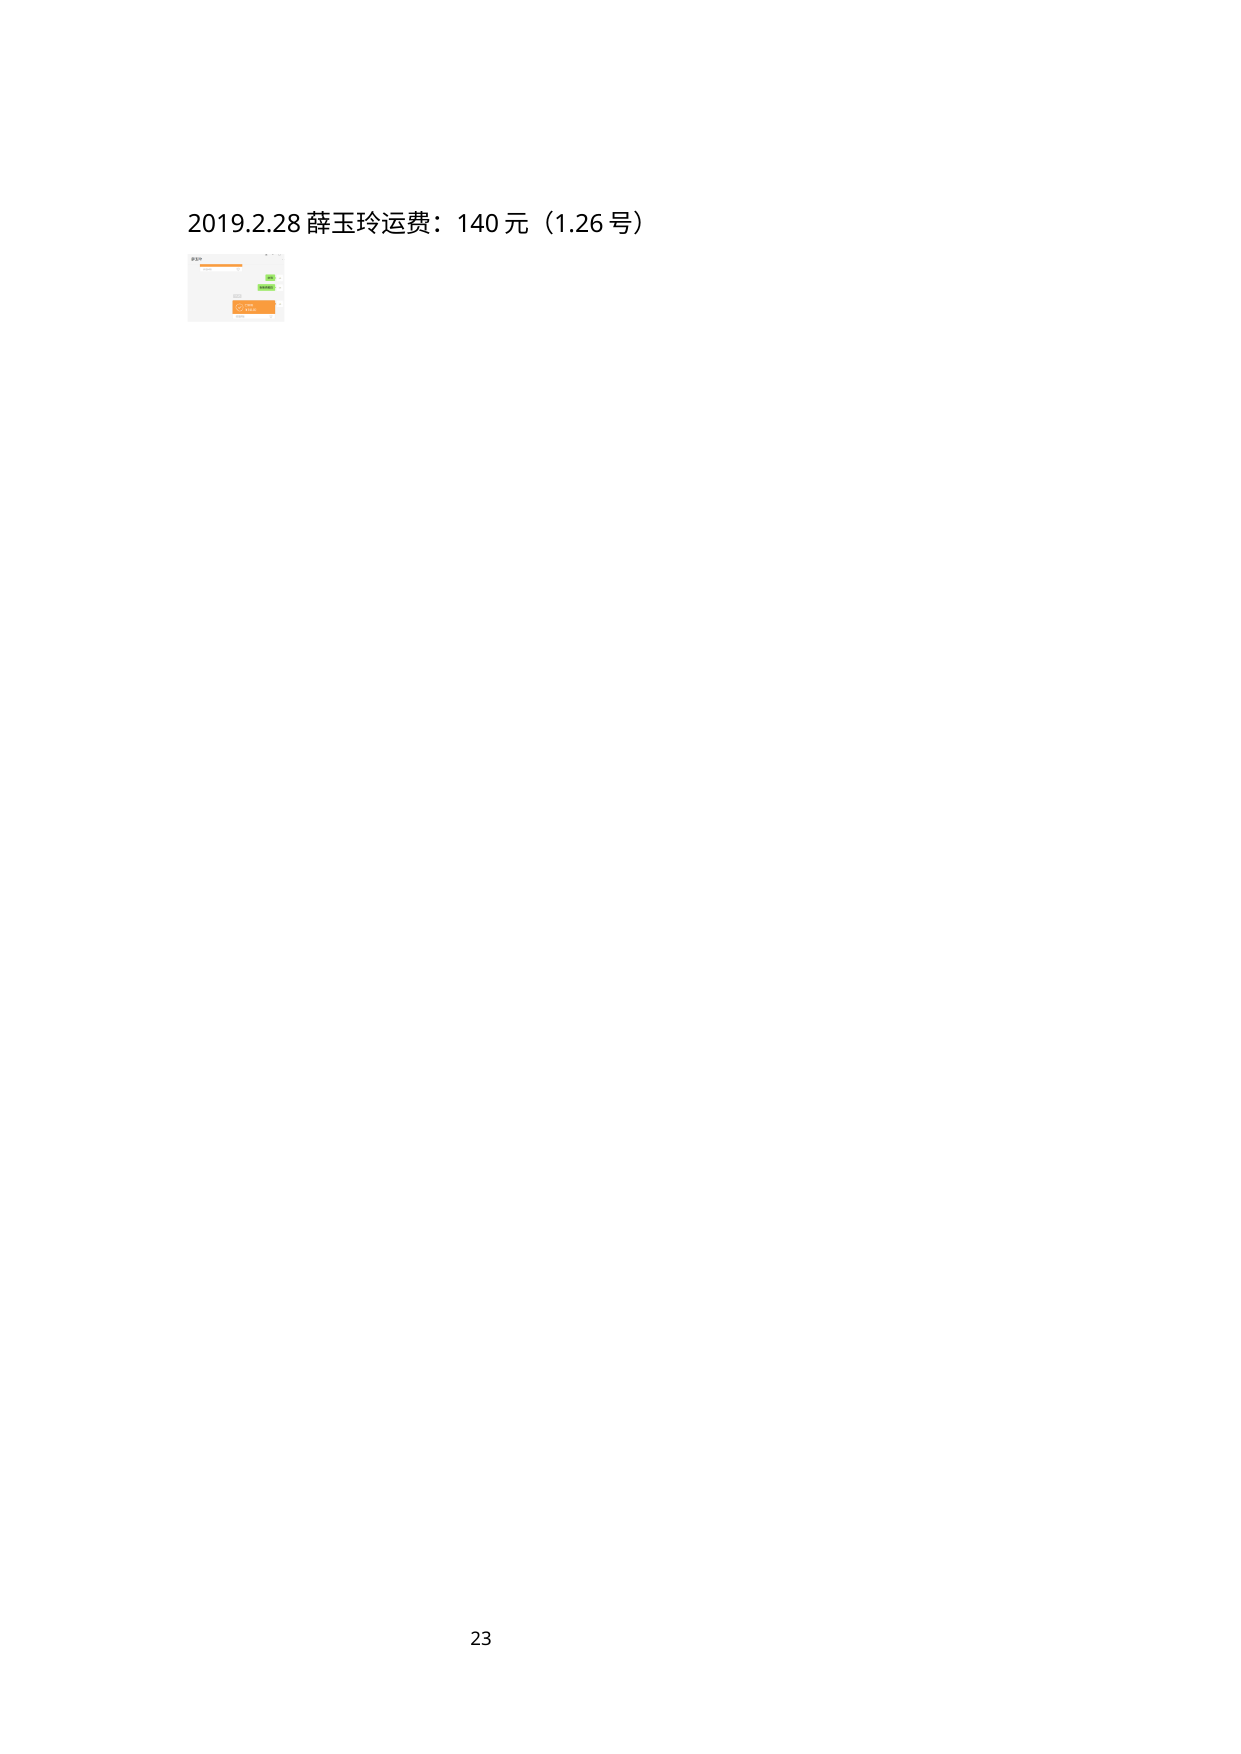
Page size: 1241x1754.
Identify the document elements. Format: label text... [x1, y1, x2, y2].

text 2019.2.28薛玉玲运费：140元（1.26号） [187, 189, 1053, 254]
picture [187, 254, 285, 323]
